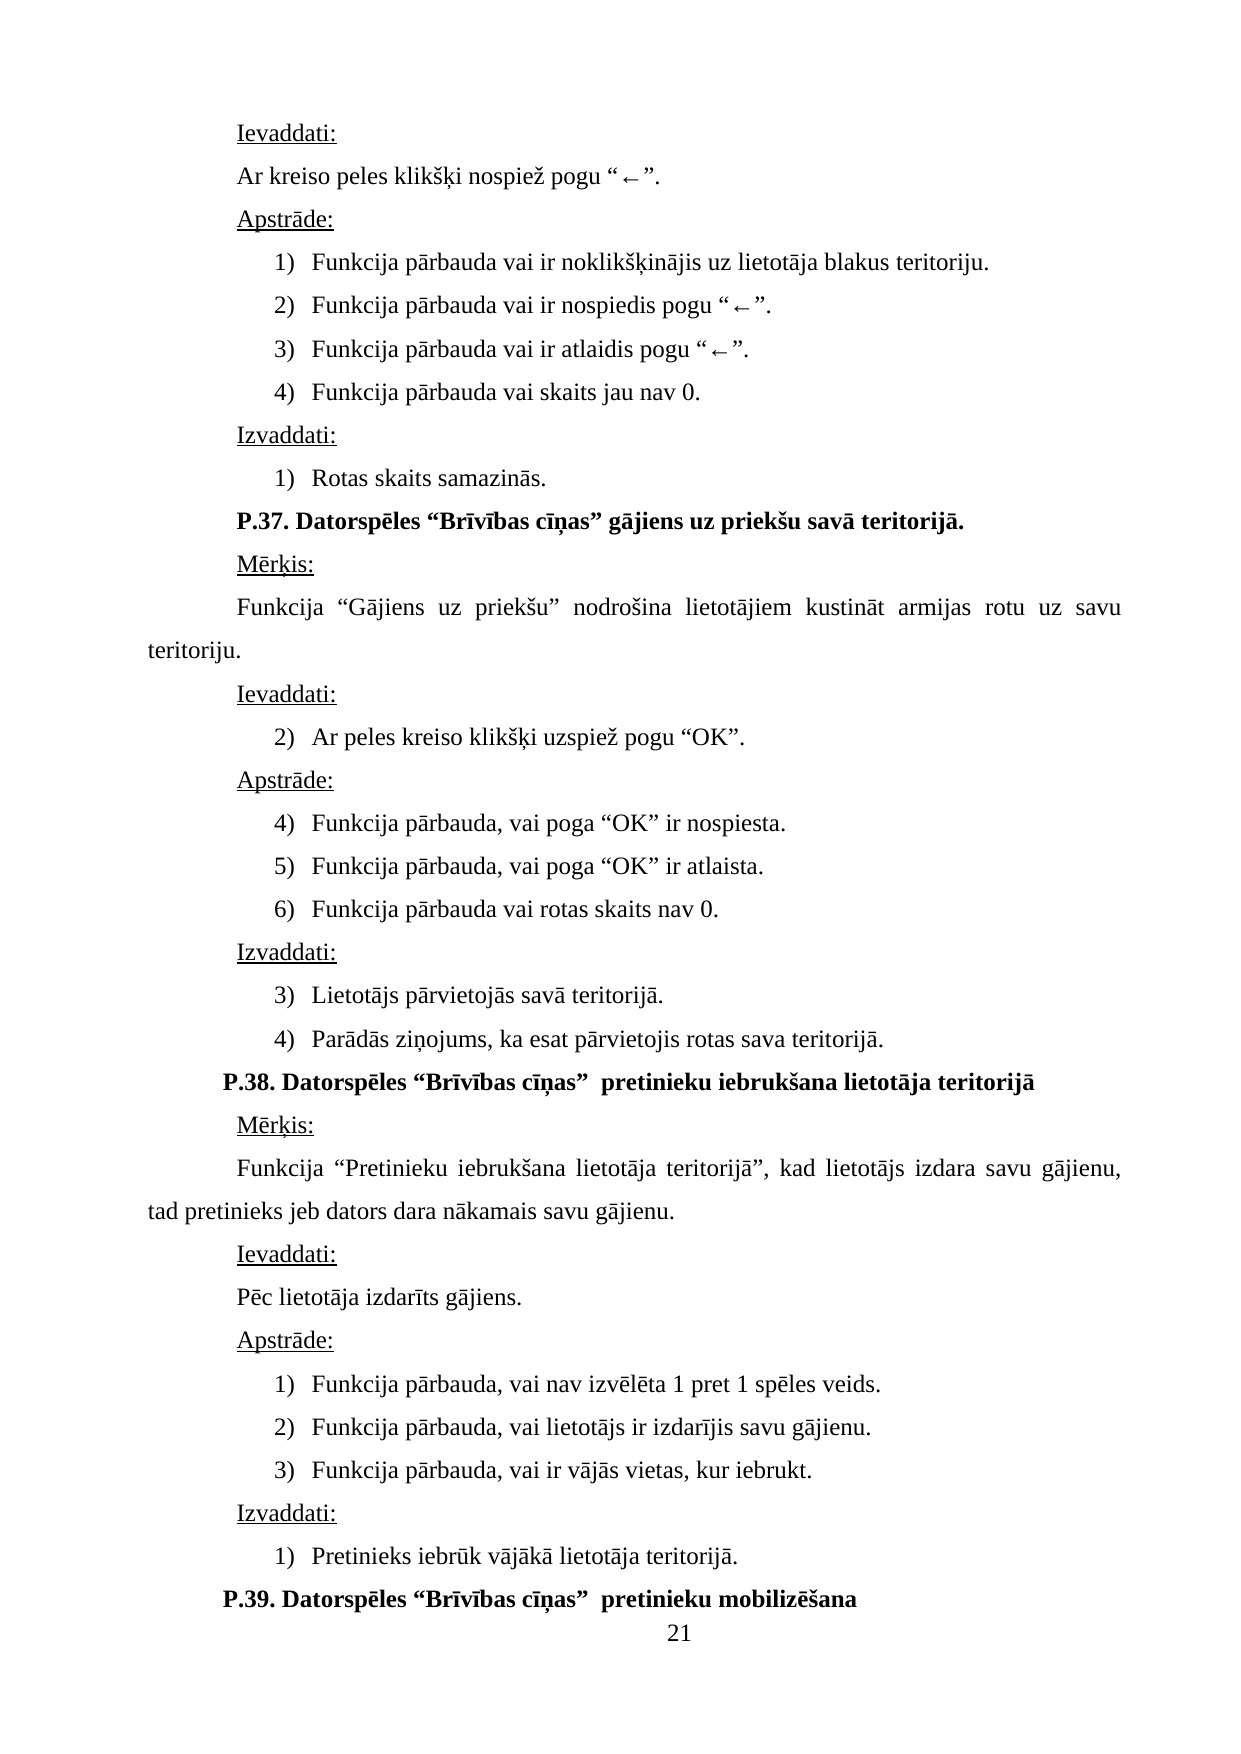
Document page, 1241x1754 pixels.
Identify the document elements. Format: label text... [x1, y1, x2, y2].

text Izvaddati: [148, 1498, 1122, 1527]
list Pretinieks iebrūk vājākā lietotāja teritorijā. [274, 1541, 1122, 1570]
text Apstrāde: [148, 765, 1122, 794]
list Parādās ziņojums, ka esat pārvietojis rotas sava teritorijā. [274, 1024, 1122, 1052]
text Apstrāde: [148, 204, 1122, 233]
text Apstrāde: [148, 1326, 1122, 1354]
list Funkcija pārbauda vai rotas skaits nav 0. [274, 894, 1122, 923]
list Funkcija pārbauda, vai poga “OK” ir nospiesta. [274, 808, 1122, 837]
text Izvaddati: [148, 420, 1122, 449]
text Funkcija “Gājiens uz priekšu” nodrošina lietotājiem kustināt armijas rotu uz savu teritoriju. [148, 592, 1122, 664]
list Funkcija pārbauda, vai ir vājās vietas, kur iebrukt. [274, 1455, 1122, 1484]
text P.37. Datorspēles “Brīvības cīņas” gājiens uz priekšu savā teritorijā. [148, 506, 1122, 535]
list Rotas skaits samazinās. [274, 463, 1122, 492]
text Ievaddati: [148, 118, 1122, 147]
text Funkcija “Pretinieku iebrukšana lietotāja teritorijā”, kad lietotājs izdara savu gājienu, tad pretinieks jeb dators dara nākamais savu gājienu. [148, 1153, 1122, 1225]
list Lietotājs pārvietojās savā teritorijā. [274, 981, 1122, 1009]
list Ar peles kreiso klikšķi uzspiež pogu “OK”. [274, 722, 1122, 751]
text Ievaddati: [148, 679, 1122, 707]
text Mērķis: [148, 1110, 1122, 1139]
text Ar kreiso peles klikšķi nospiež pogu “←”. [148, 161, 1122, 190]
text P.39. Datorspēles “Brīvības cīņas” pretinieku mobilizēšana [148, 1584, 1122, 1613]
list Funkcija pārbauda vai ir atlaidis pogu “←”. [274, 334, 1122, 362]
text Izvaddati: [148, 937, 1122, 966]
list Funkcija pārbauda, vai lietotājs ir izdarījis savu gājienu. [274, 1412, 1122, 1441]
text P.38. Datorspēles “Brīvības cīņas” pretinieku iebrukšana lietotāja teritorijā [148, 1067, 1122, 1096]
list Funkcija pārbauda, vai poga “OK” ir atlaista. [274, 851, 1122, 880]
list Funkcija pārbauda vai skaits jau nav 0. [274, 377, 1122, 406]
text Pēc lietotāja izdarīts gājiens. [148, 1282, 1122, 1311]
text Mērķis: [148, 549, 1122, 578]
list Funkcija pārbauda vai ir nospiedis pogu “←”. [274, 291, 1122, 319]
list Funkcija pārbauda vai ir noklikšķinājis uz lietotāja blakus teritoriju. [274, 247, 1122, 276]
list Funkcija pārbauda, vai nav izvēlēta 1 pret 1 spēles veids. [274, 1369, 1122, 1397]
text Ievaddati: [148, 1239, 1122, 1268]
